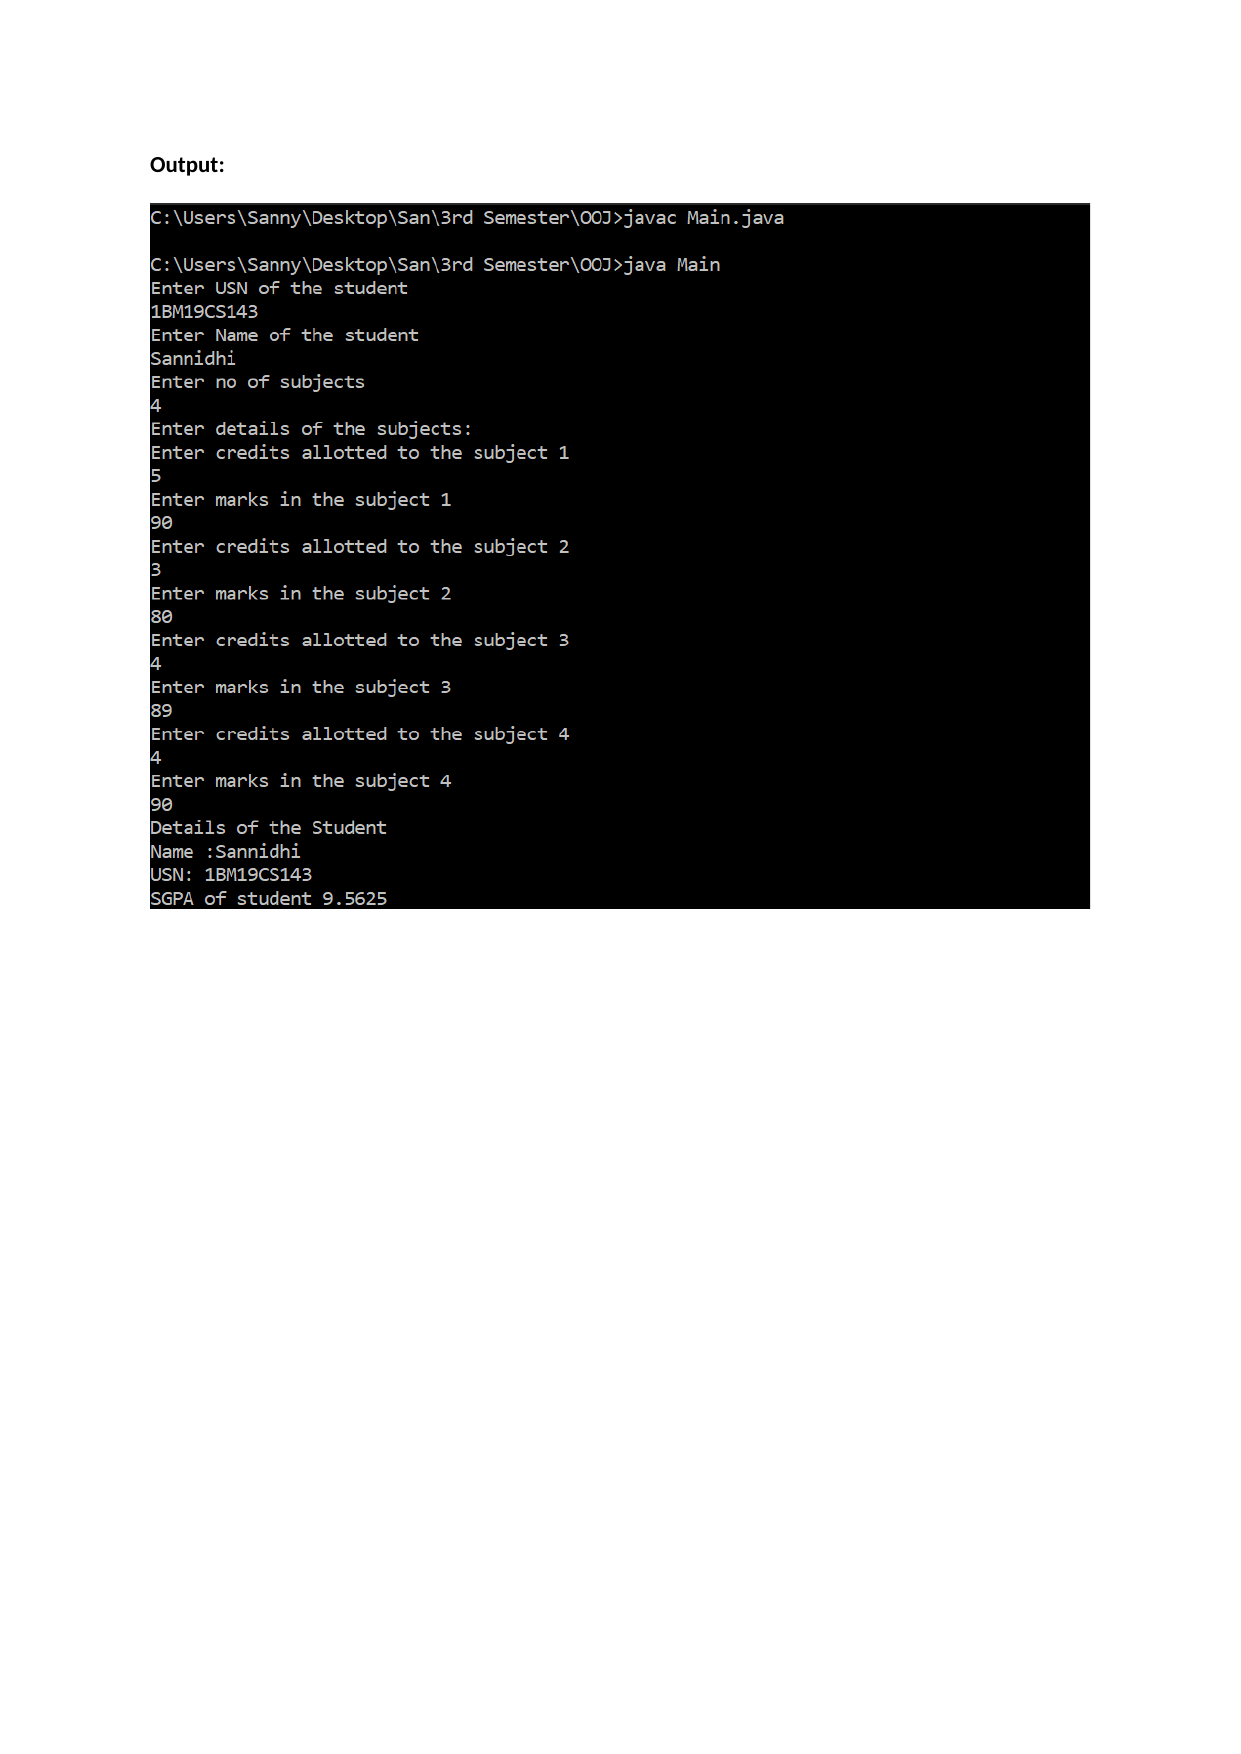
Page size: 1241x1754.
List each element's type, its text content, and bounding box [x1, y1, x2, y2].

text Output: [150, 150, 1090, 178]
picture [150, 203, 1091, 909]
